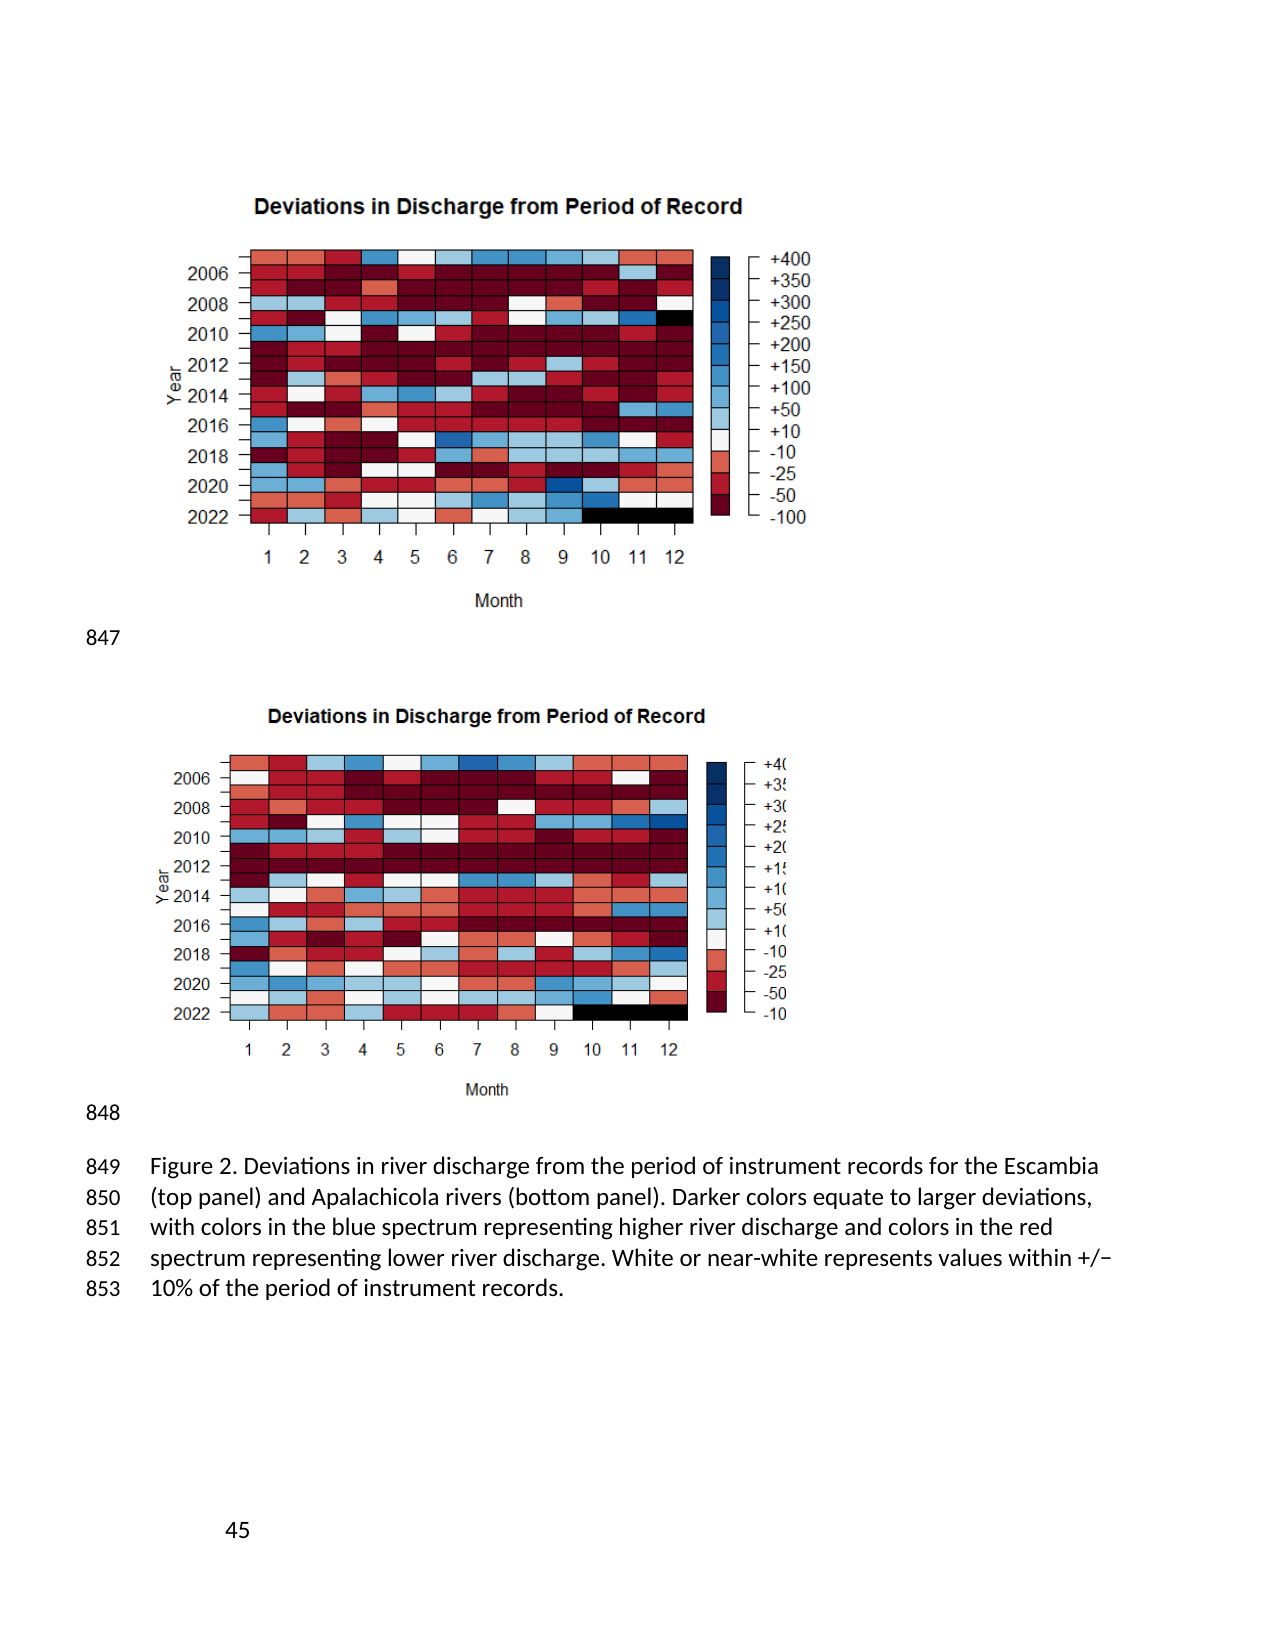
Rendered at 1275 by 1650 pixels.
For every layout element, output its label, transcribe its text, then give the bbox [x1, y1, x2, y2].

picture [150, 676, 786, 1120]
text Figure 2. Deviations in river discharge from the period of instrument records for the Escambia (top panel) and Apalachicola rivers (bottom panel). Darker colors equate to larger deviations, with colors in the blue spectrum representing higher river discharge and colors in the red spectrum representing lower river discharge. White or near-white represents values within +/− 10% of the period of instrument records. [150, 1150, 1125, 1303]
picture [150, 150, 860, 646]
